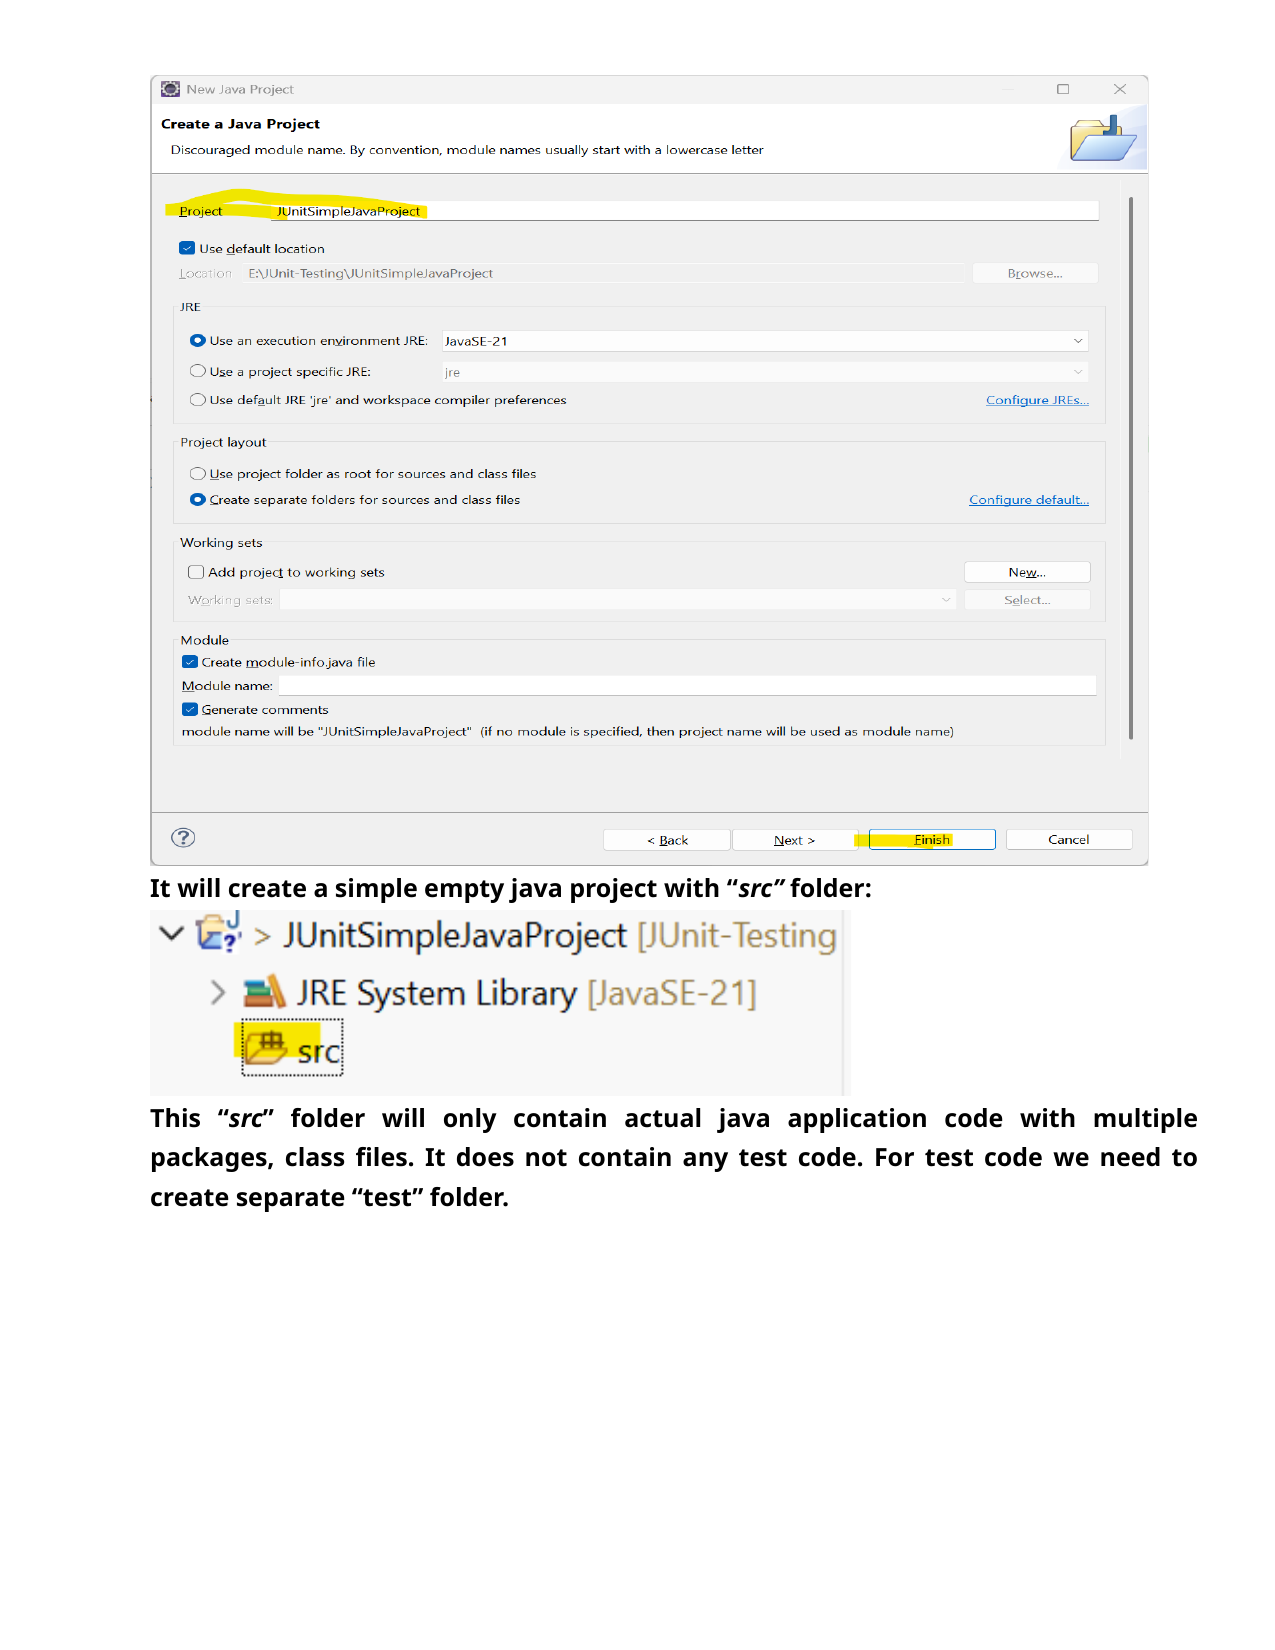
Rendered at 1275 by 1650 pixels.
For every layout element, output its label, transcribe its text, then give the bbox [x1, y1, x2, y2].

list This “src” folder will only contain actual java application code with multiple packages, class files. It does not contain any test code. For test code we need to create separate “test” folder. [150, 1101, 1200, 1213]
list It will create a simple empty java project with “src” folder: [150, 871, 1200, 905]
picture [150, 75, 1149, 866]
picture [150, 910, 852, 1096]
